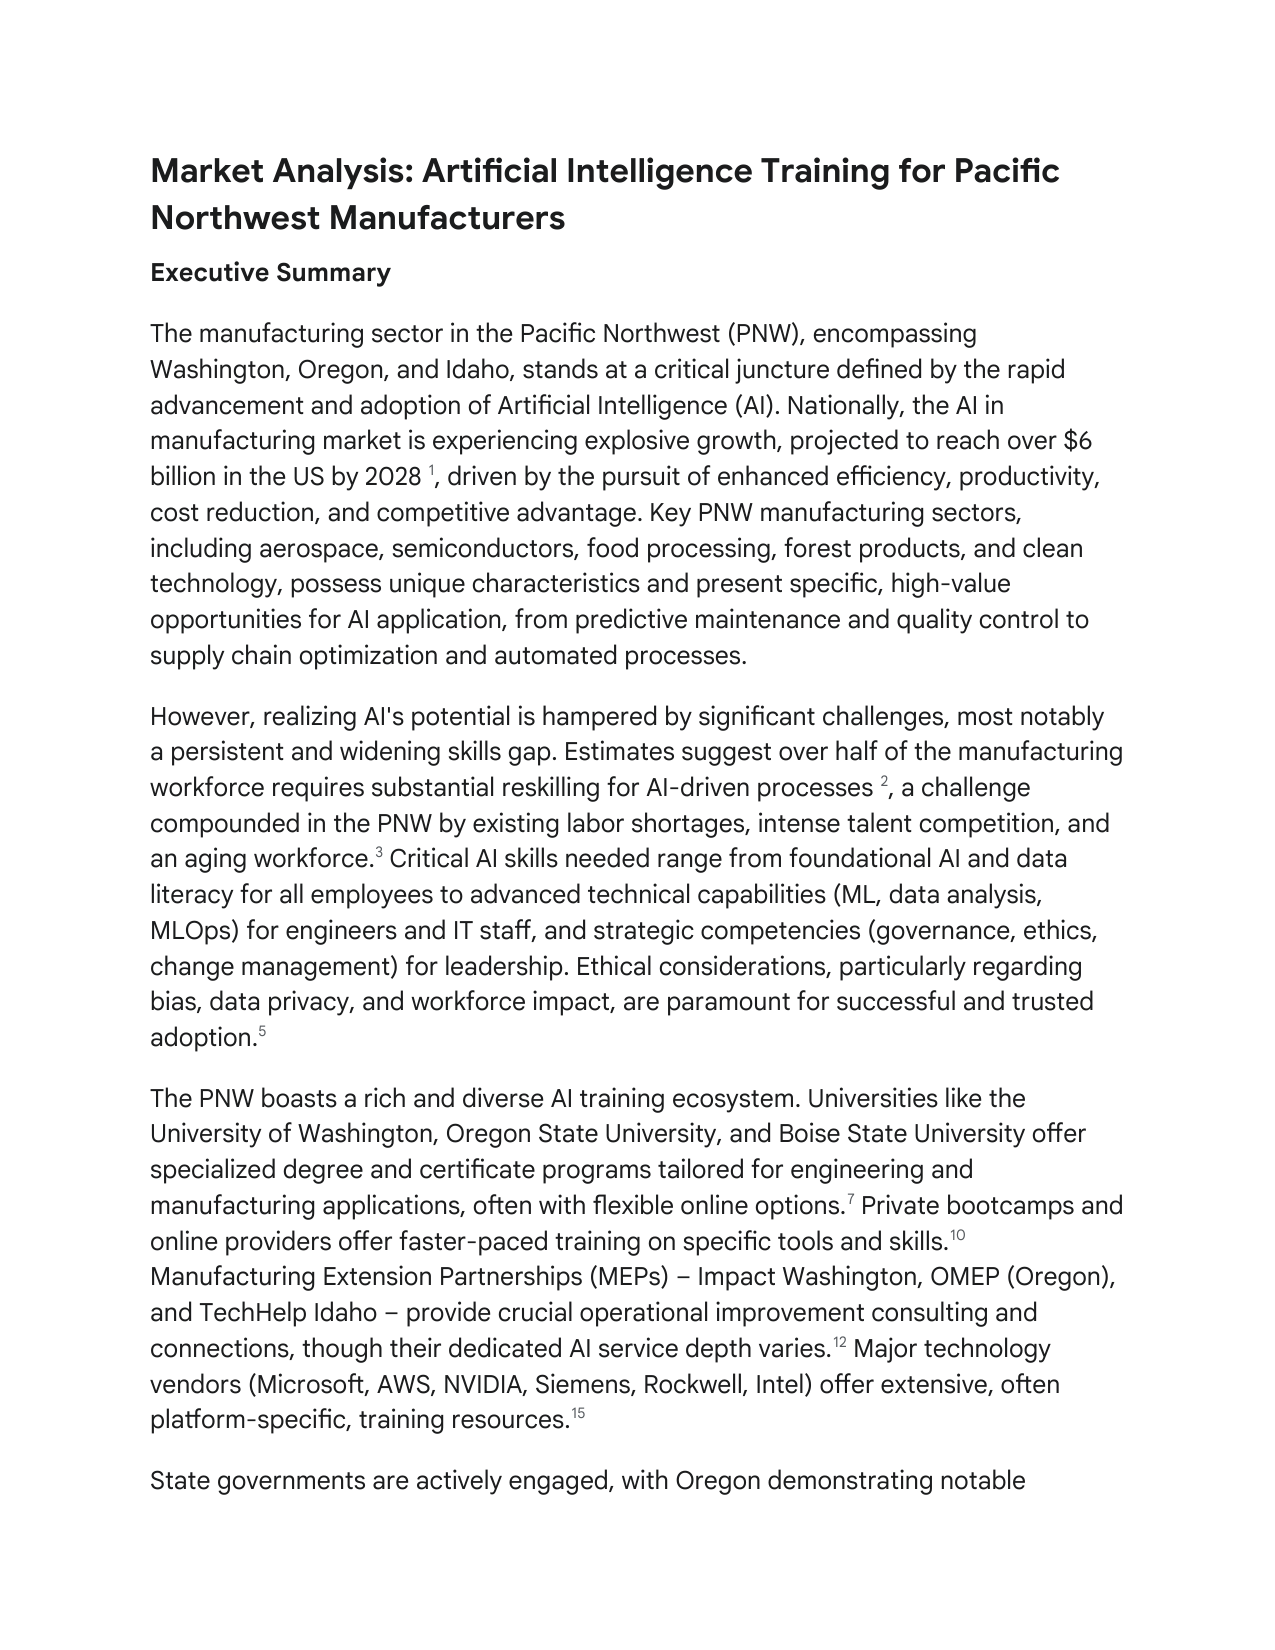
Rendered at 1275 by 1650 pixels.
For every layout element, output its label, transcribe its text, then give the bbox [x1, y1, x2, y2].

text The manufacturing sector in the Pacific Northwest (PNW), encompassing Washington, Oregon, and Idaho, stands at a critical juncture defined by the rapid advancement and adoption of Artificial Intelligence (AI). Nationally, the AI in manufacturing market is experiencing explosive growth, projected to reach over $6 billion in the US by 2028 1, driven by the pursuit of enhanced efficiency, productivity, cost reduction, and competitive advantage. Key PNW manufacturing sectors, including aerospace, semiconductors, food processing, forest products, and clean technology, possess unique characteristics and present specific, high-value opportunities for AI application, from predictive maintenance and quality control to supply chain optimization and automated processes. [150, 318, 1125, 671]
text Executive Summary [150, 258, 1125, 289]
text However, realizing AI's potential is hampered by significant challenges, most notably a persistent and widening skills gap. Estimates suggest over half of the manufacturing workforce requires substantial reskilling for AI-driven processes 2, a challenge compounded in the PNW by existing labor shortages, intense talent competition, and an aging workforce.3 Critical AI skills needed range from foundational AI and data literacy for all employees to advanced technical capabilities (ML, data analysis, MLOps) for engineers and IT staff, and strategic competencies (governance, ethics, change management) for leadership. Ethical considerations, particularly regarding bias, data privacy, and workforce impact, are paramount for successful and trusted adoption.5 [150, 701, 1125, 1054]
subtitle Market Analysis: Artificial Intelligence Training for Pacific Northwest Manufacturers [150, 150, 1125, 239]
text The PNW boasts a rich and diverse AI training ecosystem. Universities like the University of Washington, Oregon State University, and Boise State University offer specialized degree and certificate programs tailored for engineering and manufacturing applications, often with flexible online options.7 Private bootcamps and online providers offer faster-paced training on specific tools and skills.10 Manufacturing Extension Partnerships (MEPs) – Impact Washington, OMEP (Oregon), and TechHelp Idaho – provide crucial operational improvement consulting and connections, though their dedicated AI service depth varies.12 Major technology vendors (Microsoft, AWS, NVIDIA, Siemens, Rockwell, Intel) offer extensive, often platform-specific, training resources.15 [150, 1083, 1125, 1436]
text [150, 1465, 1125, 1497]
